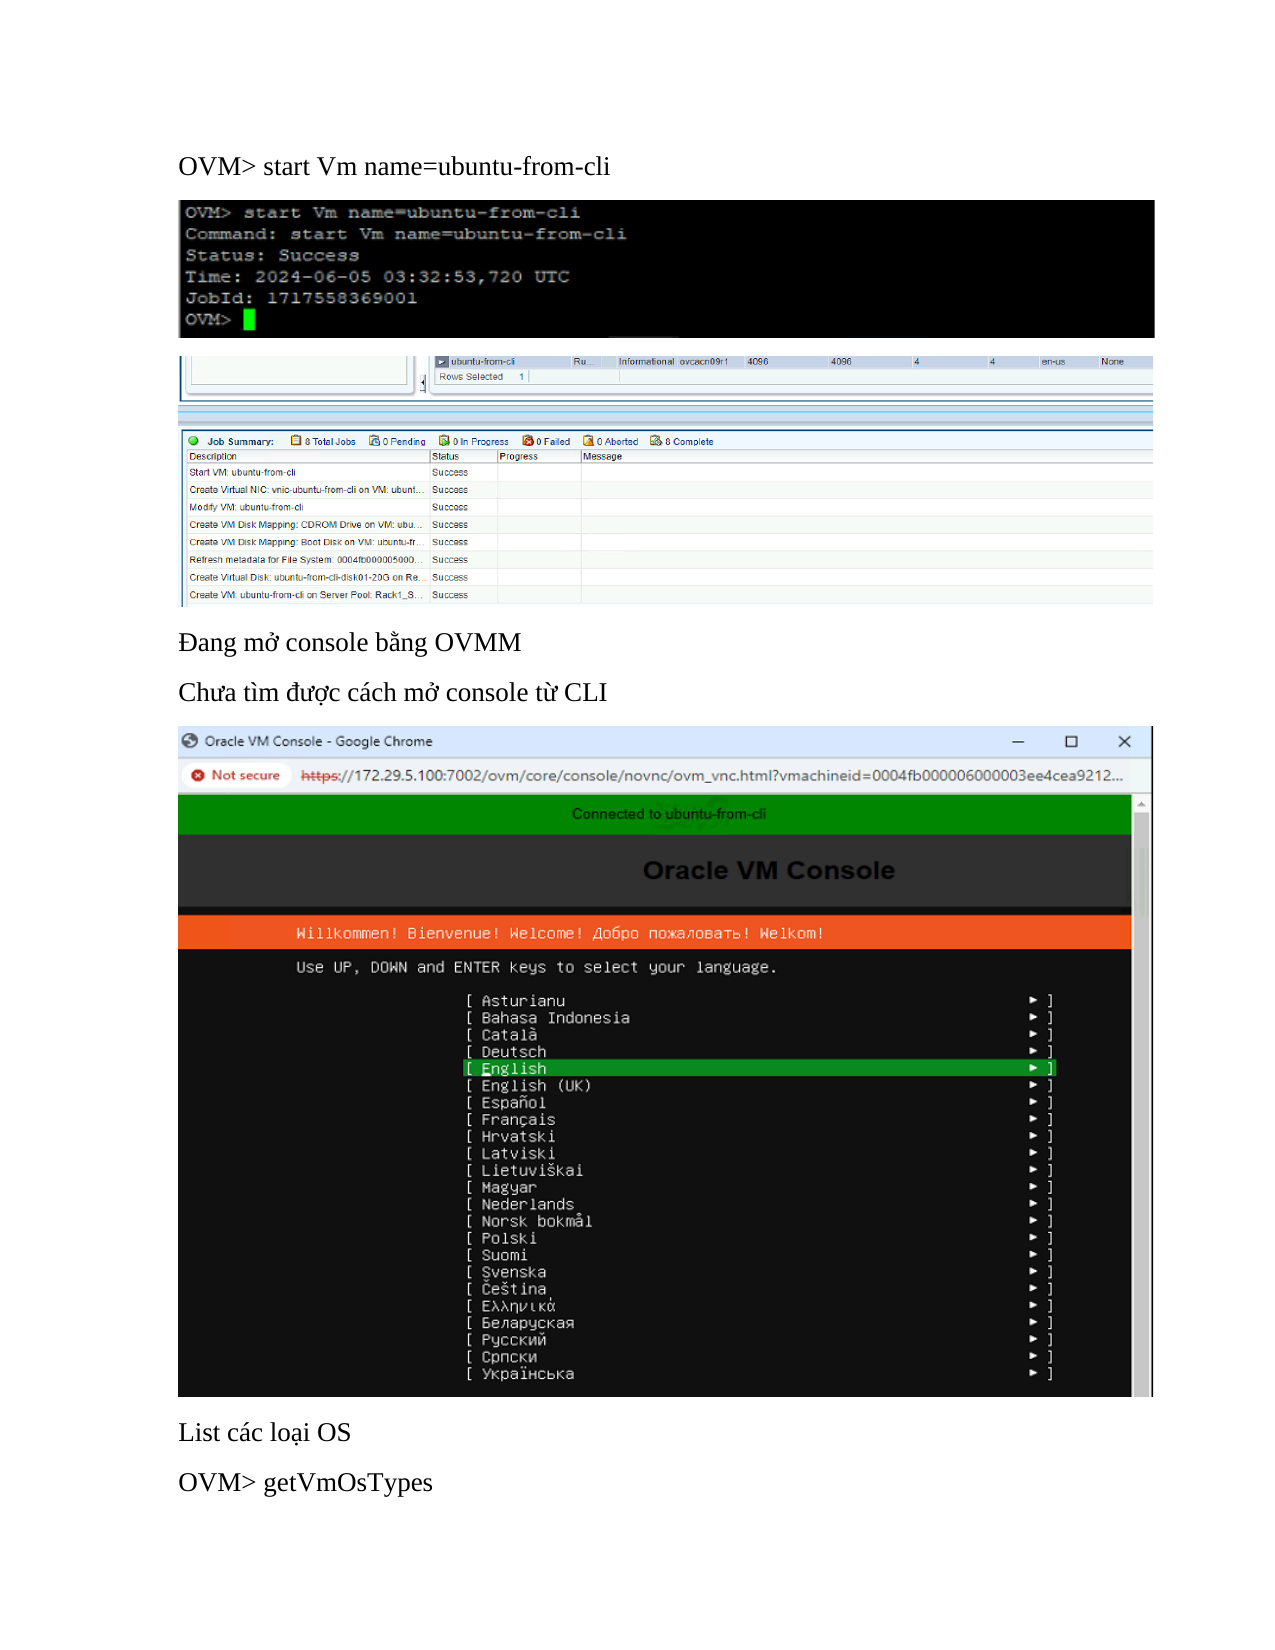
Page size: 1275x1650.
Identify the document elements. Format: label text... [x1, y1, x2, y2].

text OVM> start Vm name=ubuntu-from-cli [178, 150, 1125, 181]
text Đang mở console bằng OVMM [178, 626, 1125, 657]
text List các loại OS [178, 1416, 1125, 1447]
text Chưa tìm được cách mở console từ CLI [178, 676, 1125, 707]
picture [178, 726, 1154, 1397]
picture [178, 356, 1154, 607]
text OVM> getVmOsTypes [178, 1466, 1125, 1497]
picture [178, 200, 1155, 338]
